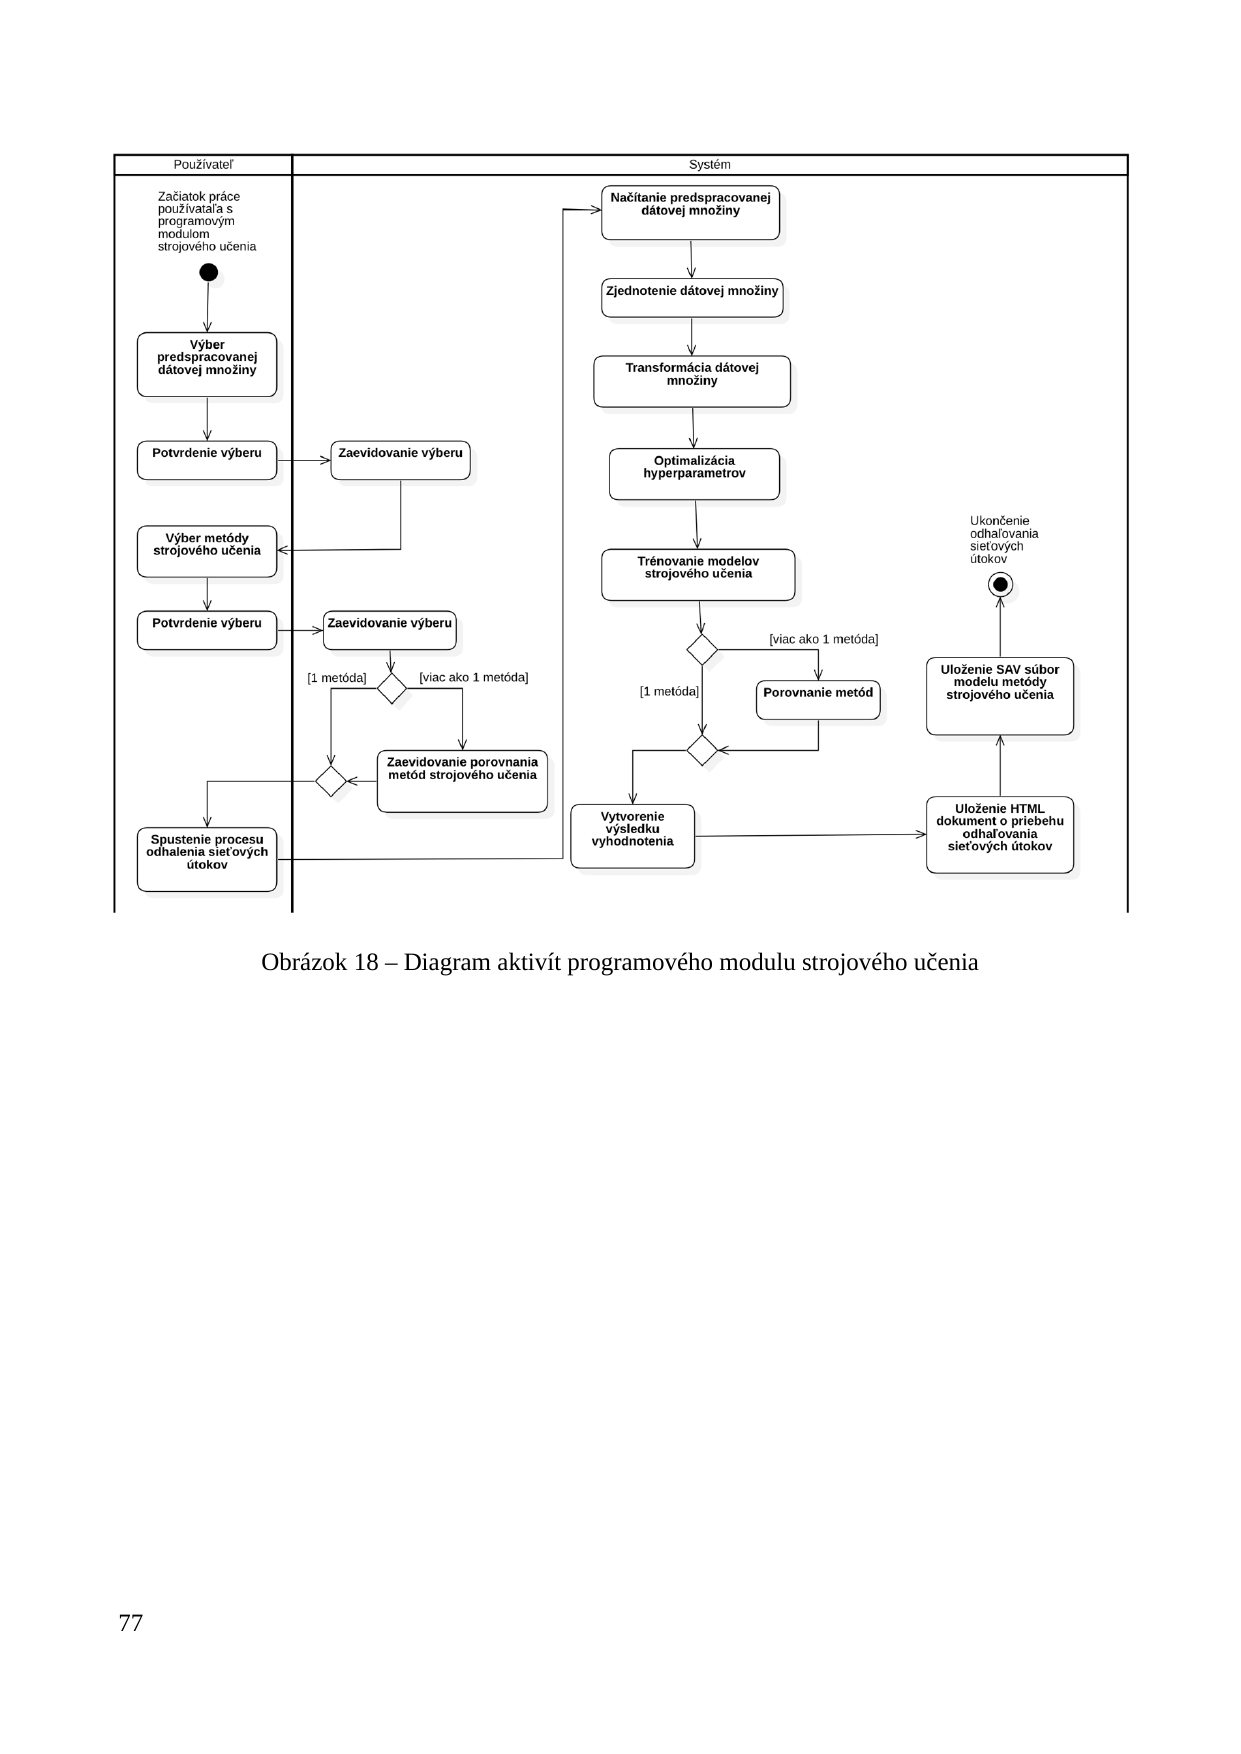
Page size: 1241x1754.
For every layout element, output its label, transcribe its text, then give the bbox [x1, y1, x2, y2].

picture [109, 148, 1132, 918]
